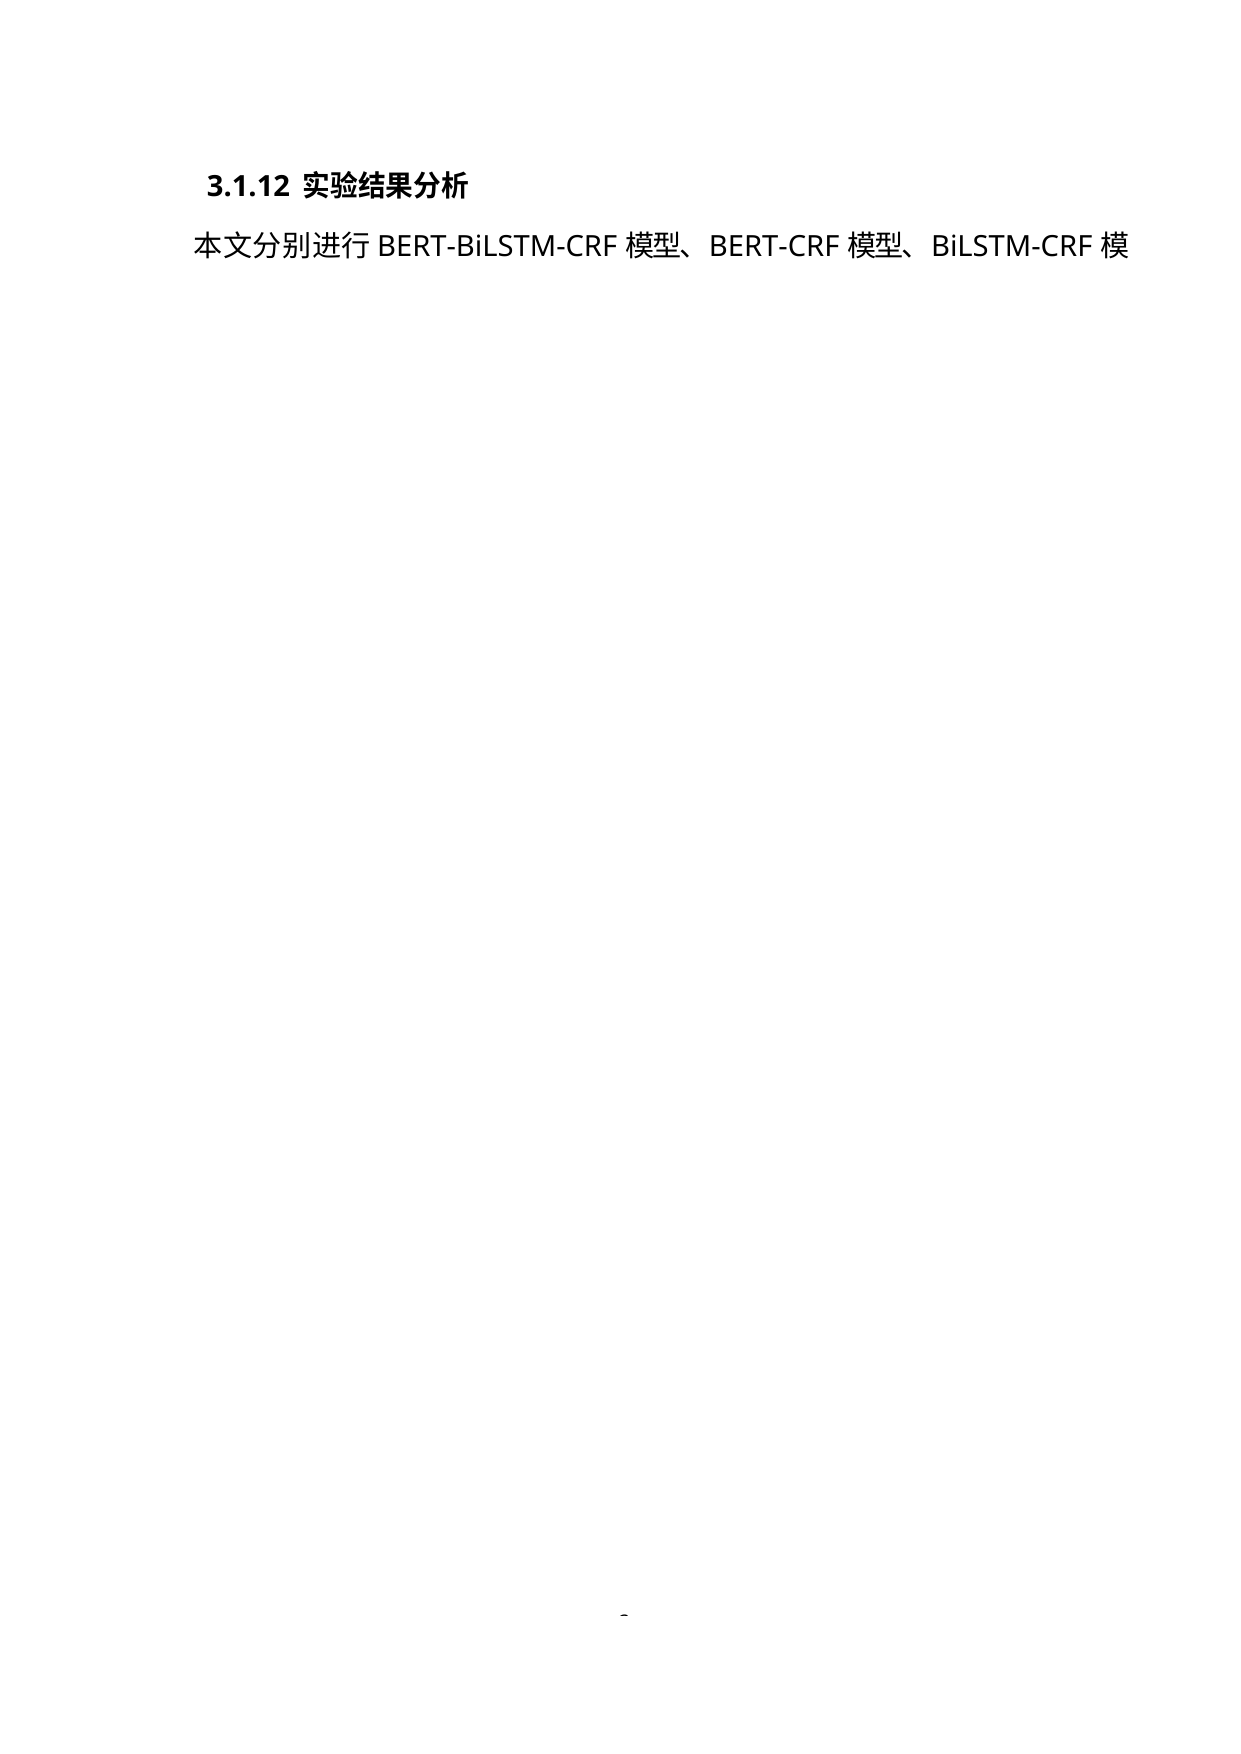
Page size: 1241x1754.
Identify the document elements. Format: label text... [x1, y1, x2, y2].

subtitle 实验结果分析 [207, 162, 1176, 205]
text 本文分别进行BERT-BiLSTM-CRF 模型、BERT-CRF 模型、BiLSTM-CRF 模 [193, 223, 1176, 265]
